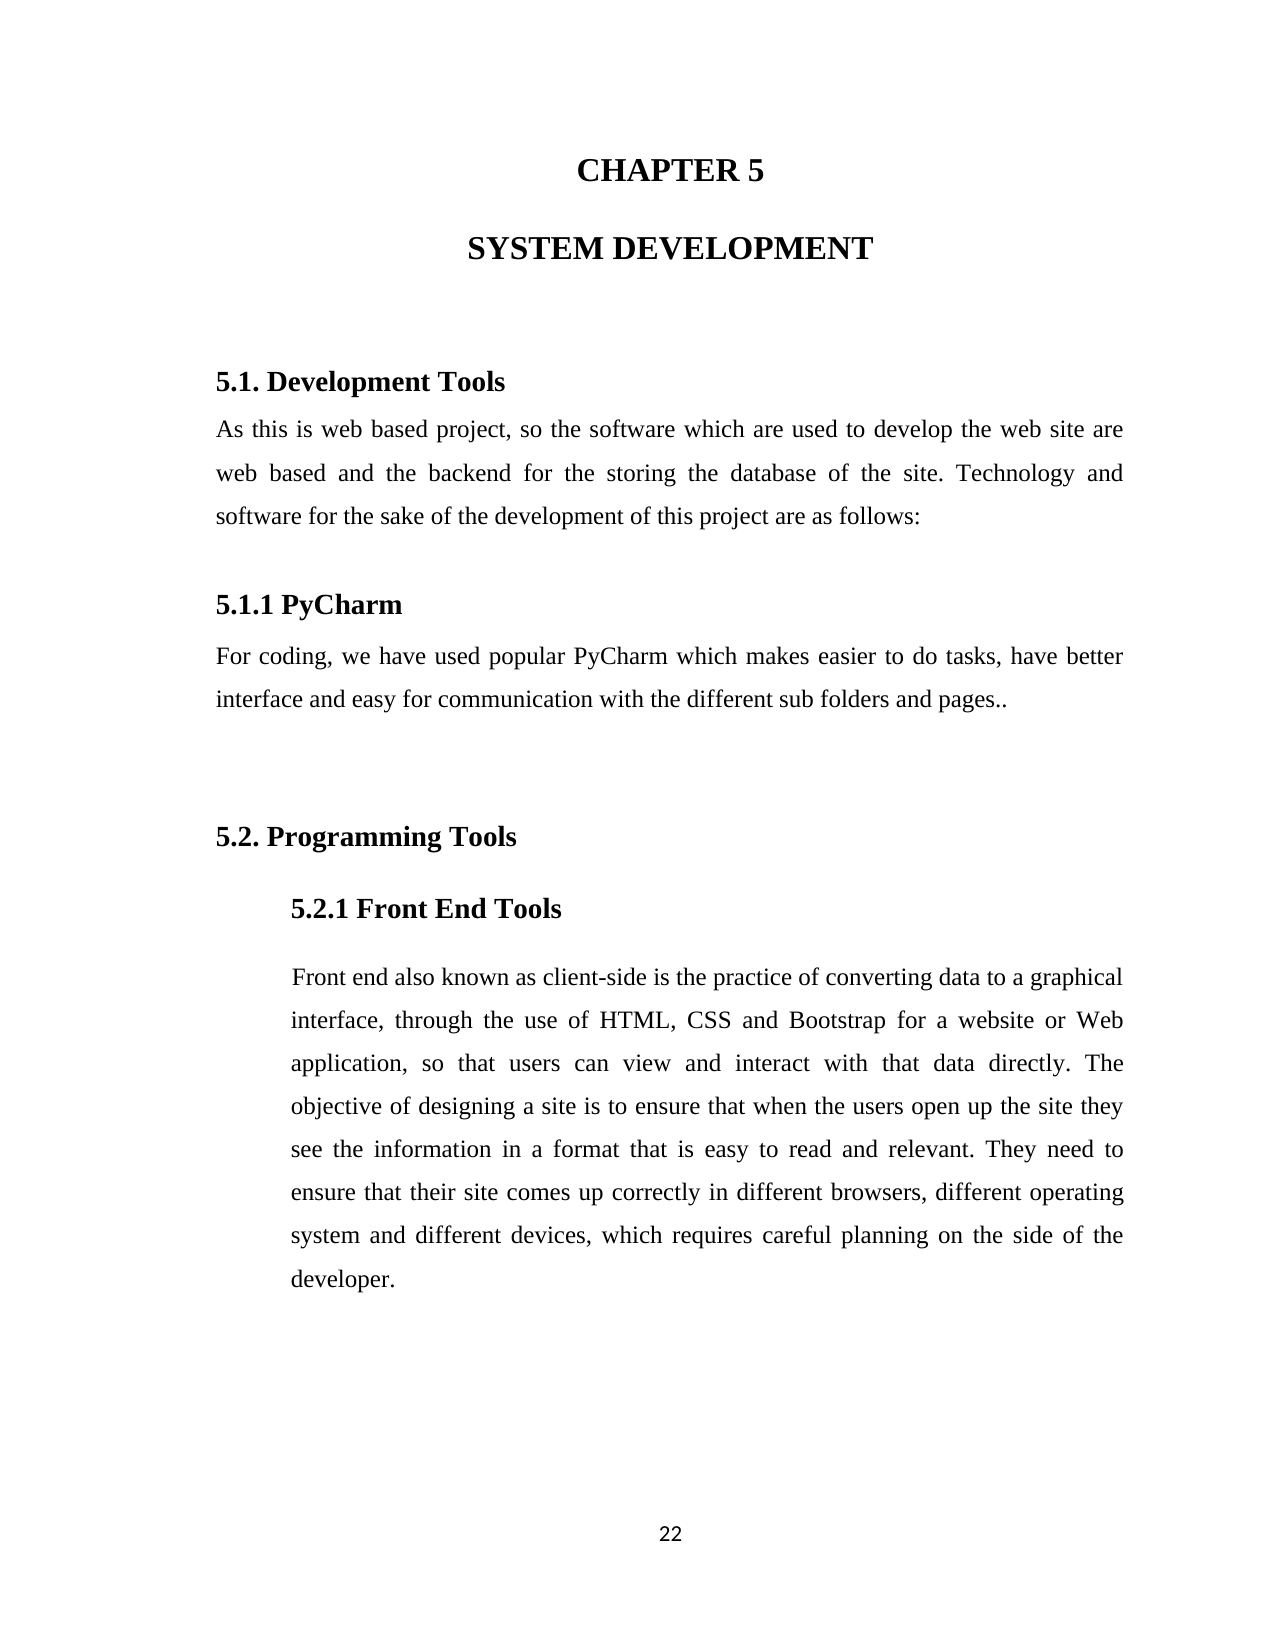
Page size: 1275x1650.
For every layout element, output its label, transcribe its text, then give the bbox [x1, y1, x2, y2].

text Front end also known as client-side is the practice of converting data to a graphical interface, through the use of HTML, CSS and Bootstrap for a website or Web application, so that users can view and interact with that data directly. The objective of designing a site is to ensure that when the users open up the site they see the information in a format that is easy to read and relevant. They need to ensure that their site comes up correctly in different browsers, different operating system and different devices, which requires careful planning on the side of the developer. [216, 962, 1125, 1292]
text SYSTEM DEVELOPMENT [216, 228, 1125, 267]
text For coding, we have used popular PyCharm which makes easier to do tasks, have better interface and easy for communication with the different sub folders and pages.. [216, 641, 1125, 713]
text 5.2.1 Front End Tools [216, 891, 1125, 924]
text As this is web based project, so the software which are used to develop the web site are web based and the backend for the storing the database of the site. Technology and software for the sake of the development of this project are as follows: [216, 414, 1125, 529]
text CHAPTER 5 [216, 150, 1125, 188]
text 5.2. Programming Tools [216, 819, 1125, 853]
text 5.1.1 PyCharm [216, 587, 1125, 621]
text 5.1. Development Tools [216, 364, 1125, 398]
